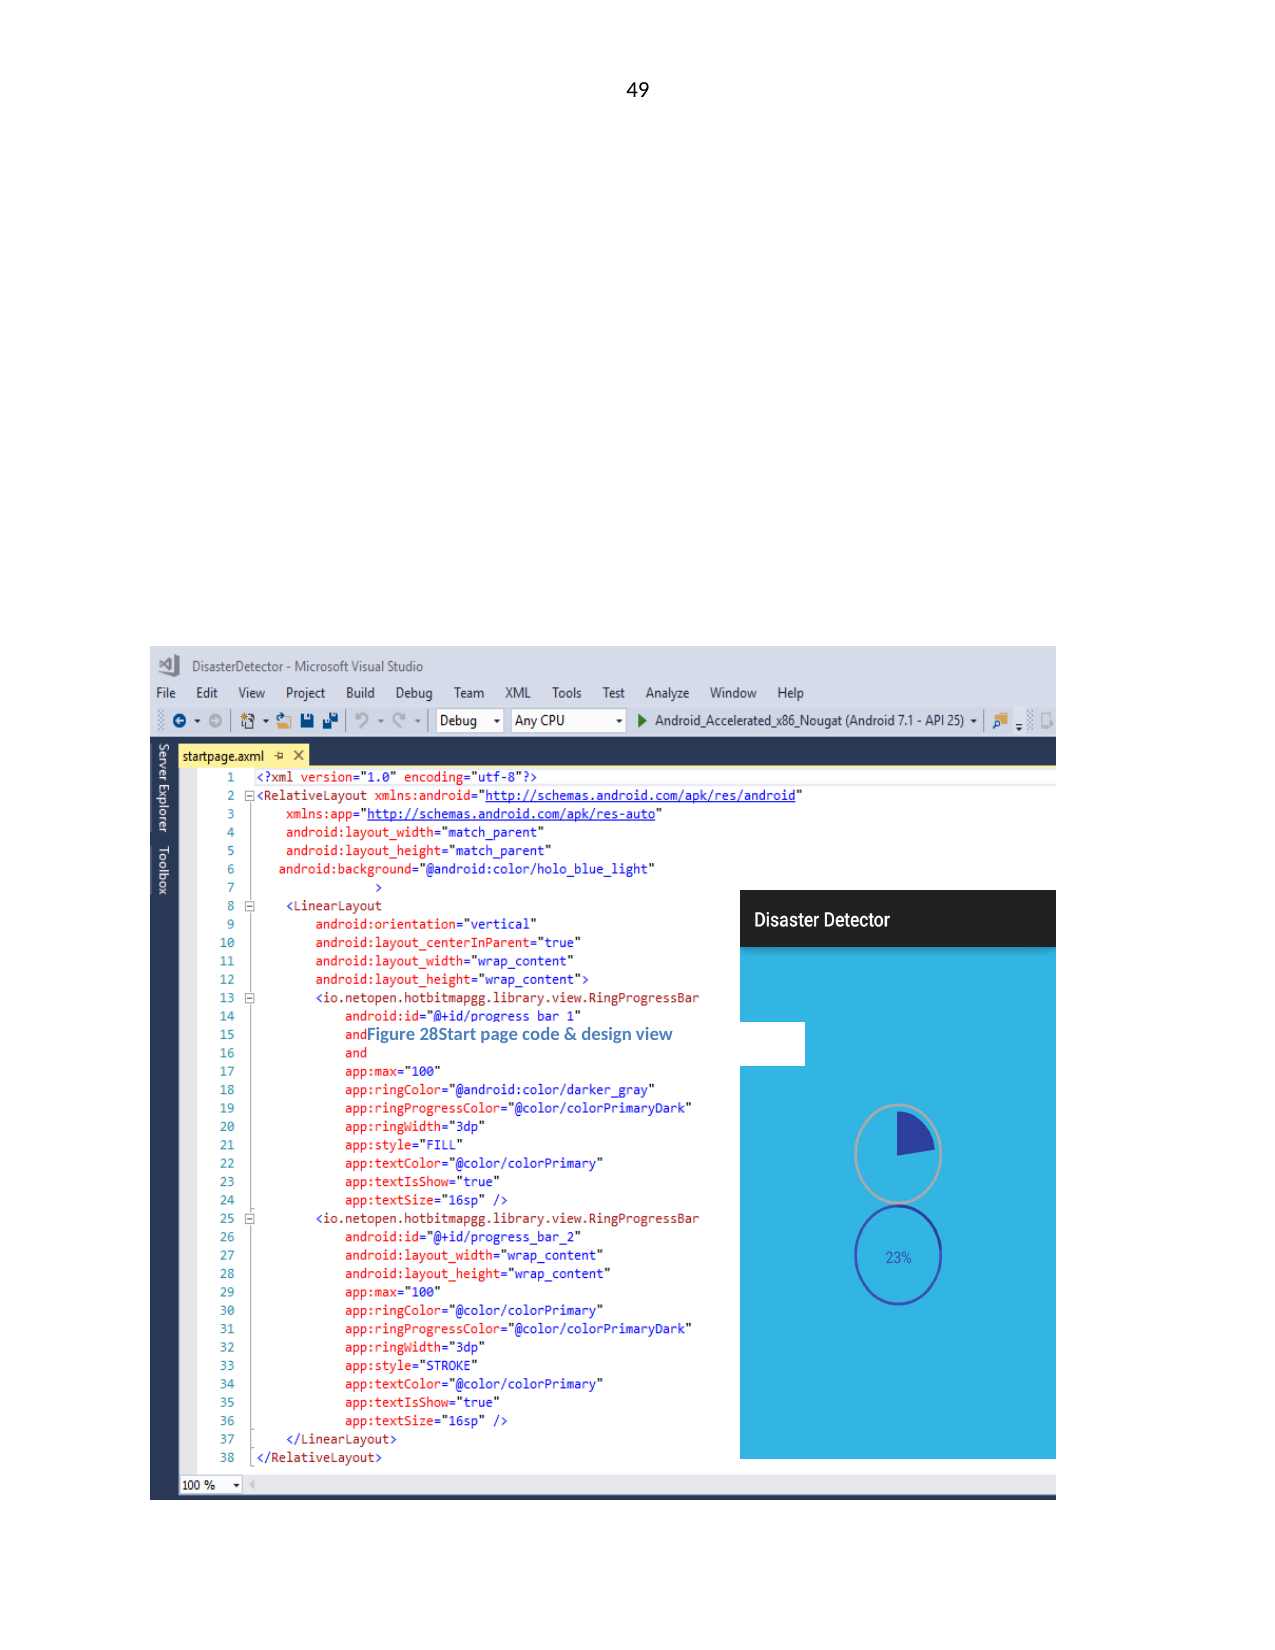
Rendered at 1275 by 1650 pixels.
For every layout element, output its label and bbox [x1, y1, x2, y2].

picture [150, 646, 1056, 1500]
